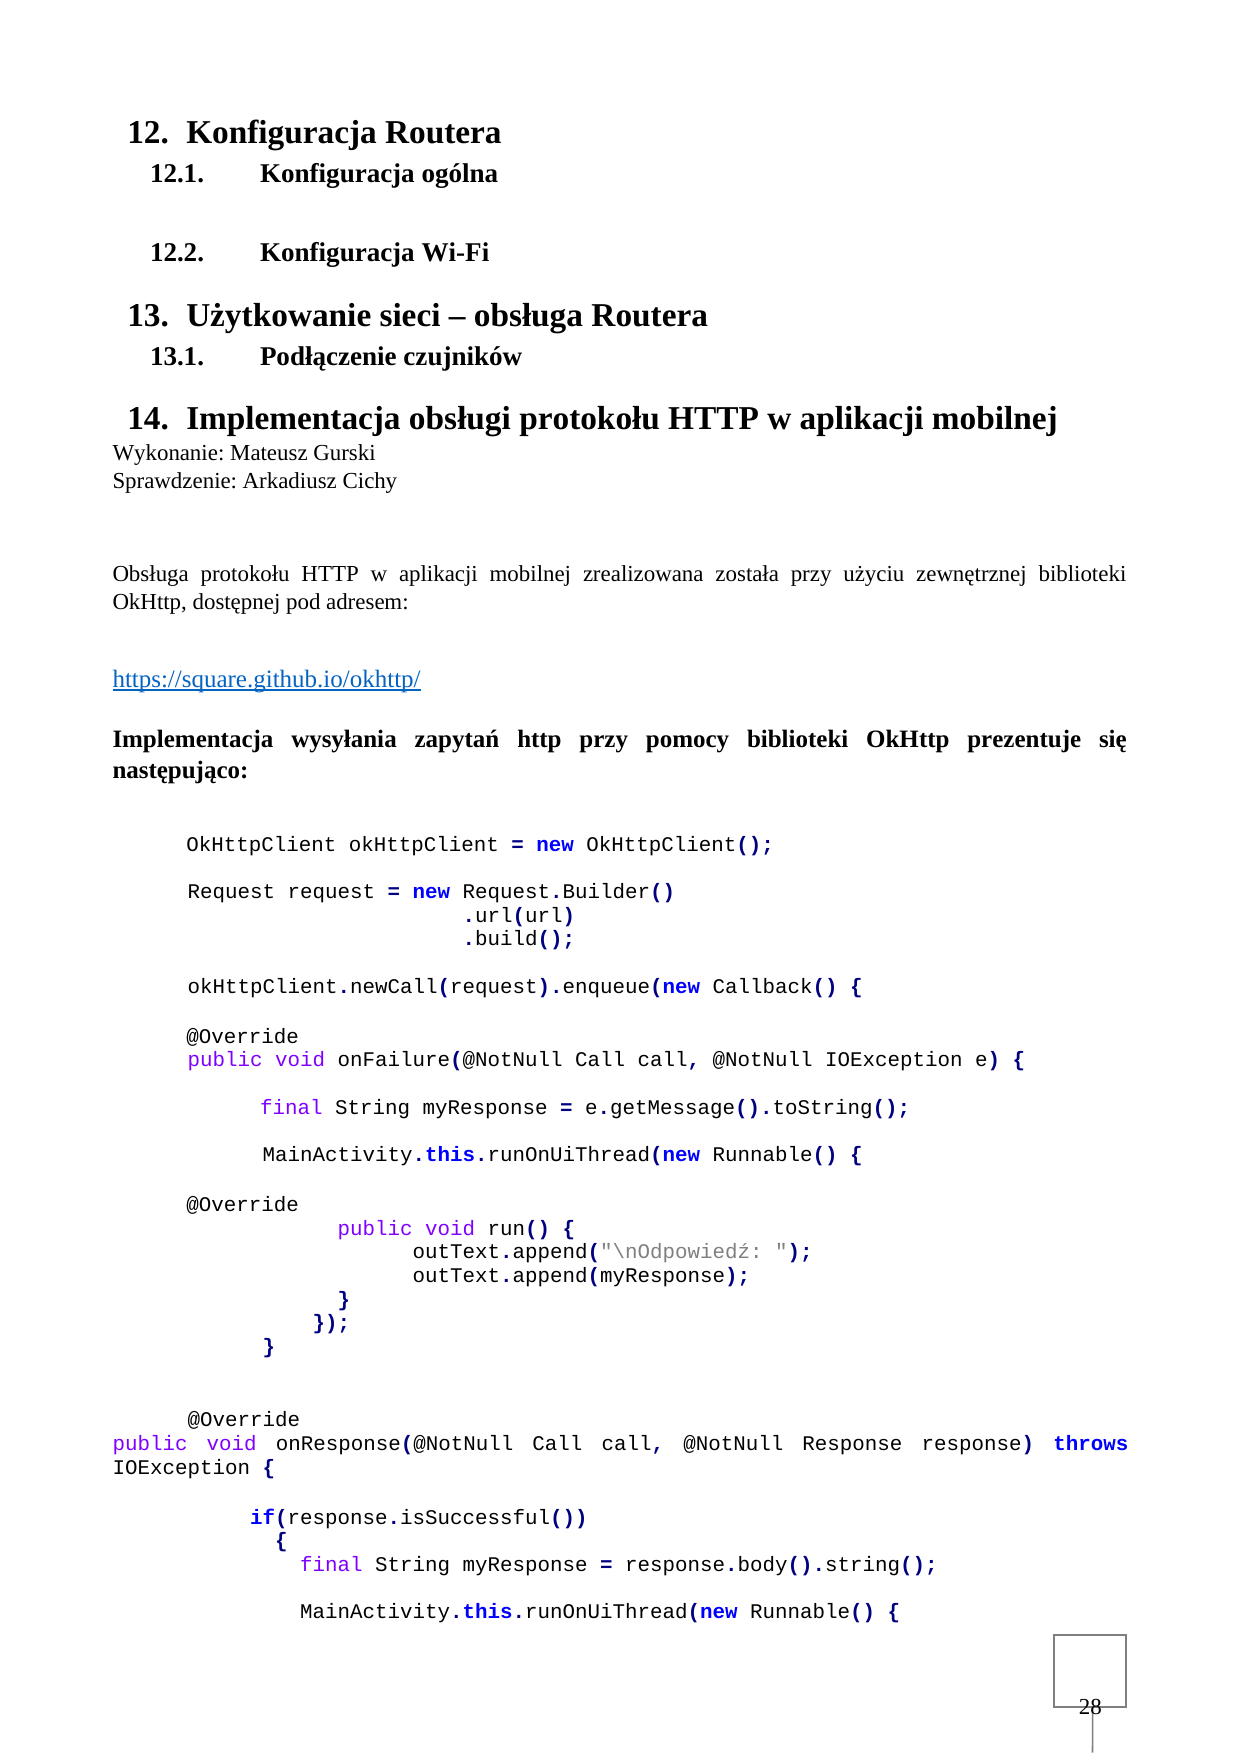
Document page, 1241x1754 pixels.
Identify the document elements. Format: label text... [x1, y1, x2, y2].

text public void onResponse(@NotNull Call call, @NotNull Response response) throws IOException { [112, 1433, 1128, 1480]
text MainActivity.this.runOnUiThread(new Runnable() { [112, 1144, 1128, 1168]
text if(response.isSuccessful()) [112, 1507, 1128, 1530]
text @Override [112, 1026, 1128, 1049]
text Request request = new Request.Builder() [112, 881, 1128, 905]
text outText.append("\nOdpowiedź: "); [112, 1241, 1128, 1265]
text outText.append(myResponse); [112, 1265, 1128, 1288]
text } [112, 1288, 1128, 1312]
text @Override [112, 1194, 1128, 1218]
text Obsługa protokołu HTTP w aplikacji mobilnej zrealizowana została przy użyciu zewnętrznej biblioteki OkHttp, dostępnej pod adresem: [112, 560, 1128, 615]
subtitle Implementacja obsługi protokołu HTTP w aplikacji mobilnej [127, 398, 1128, 436]
text Wykonanie: Mateusz Gurski Sprawdzenie: Arkadiusz Cichy [112, 439, 1128, 493]
text } [112, 1336, 1128, 1359]
text MainActivity.this.runOnUiThread(new Runnable() { [112, 1601, 1128, 1625]
list Implementacja wysyłania zapytań http przy pomocy biblioteki OkHttp prezentuje się następująco: [112, 724, 1128, 784]
subtitle Konfiguracja Wi-Fi [150, 236, 1128, 267]
subtitle Użytkowanie sieci – obsługa Routera [127, 295, 1128, 333]
text OkHttpClient okHttpClient = new OkHttpClient(); [112, 834, 1128, 857]
text public void run() { [112, 1218, 1128, 1241]
text { [112, 1530, 1128, 1554]
subtitle Konfiguracja ogólna [150, 158, 1128, 189]
text @Override [112, 1409, 1128, 1433]
text .build(); [112, 928, 1128, 952]
text .url(url) [112, 905, 1128, 928]
subtitle Konfiguracja Routera [127, 113, 1128, 151]
text }); [112, 1312, 1128, 1336]
subtitle Podłączenie czujników [150, 339, 1128, 371]
text public void onFailure(@NotNull Call call, @NotNull IOException e) { [112, 1049, 1128, 1073]
list https://square.github.io/okhttp/ [112, 664, 1128, 693]
text final String myResponse = response.body().string(); [112, 1554, 1128, 1578]
text okHttpClient.newCall(request).enqueue(new Callback() { [112, 976, 1128, 999]
text final String myResponse = e.getMessage().toString(); [112, 1097, 1128, 1120]
